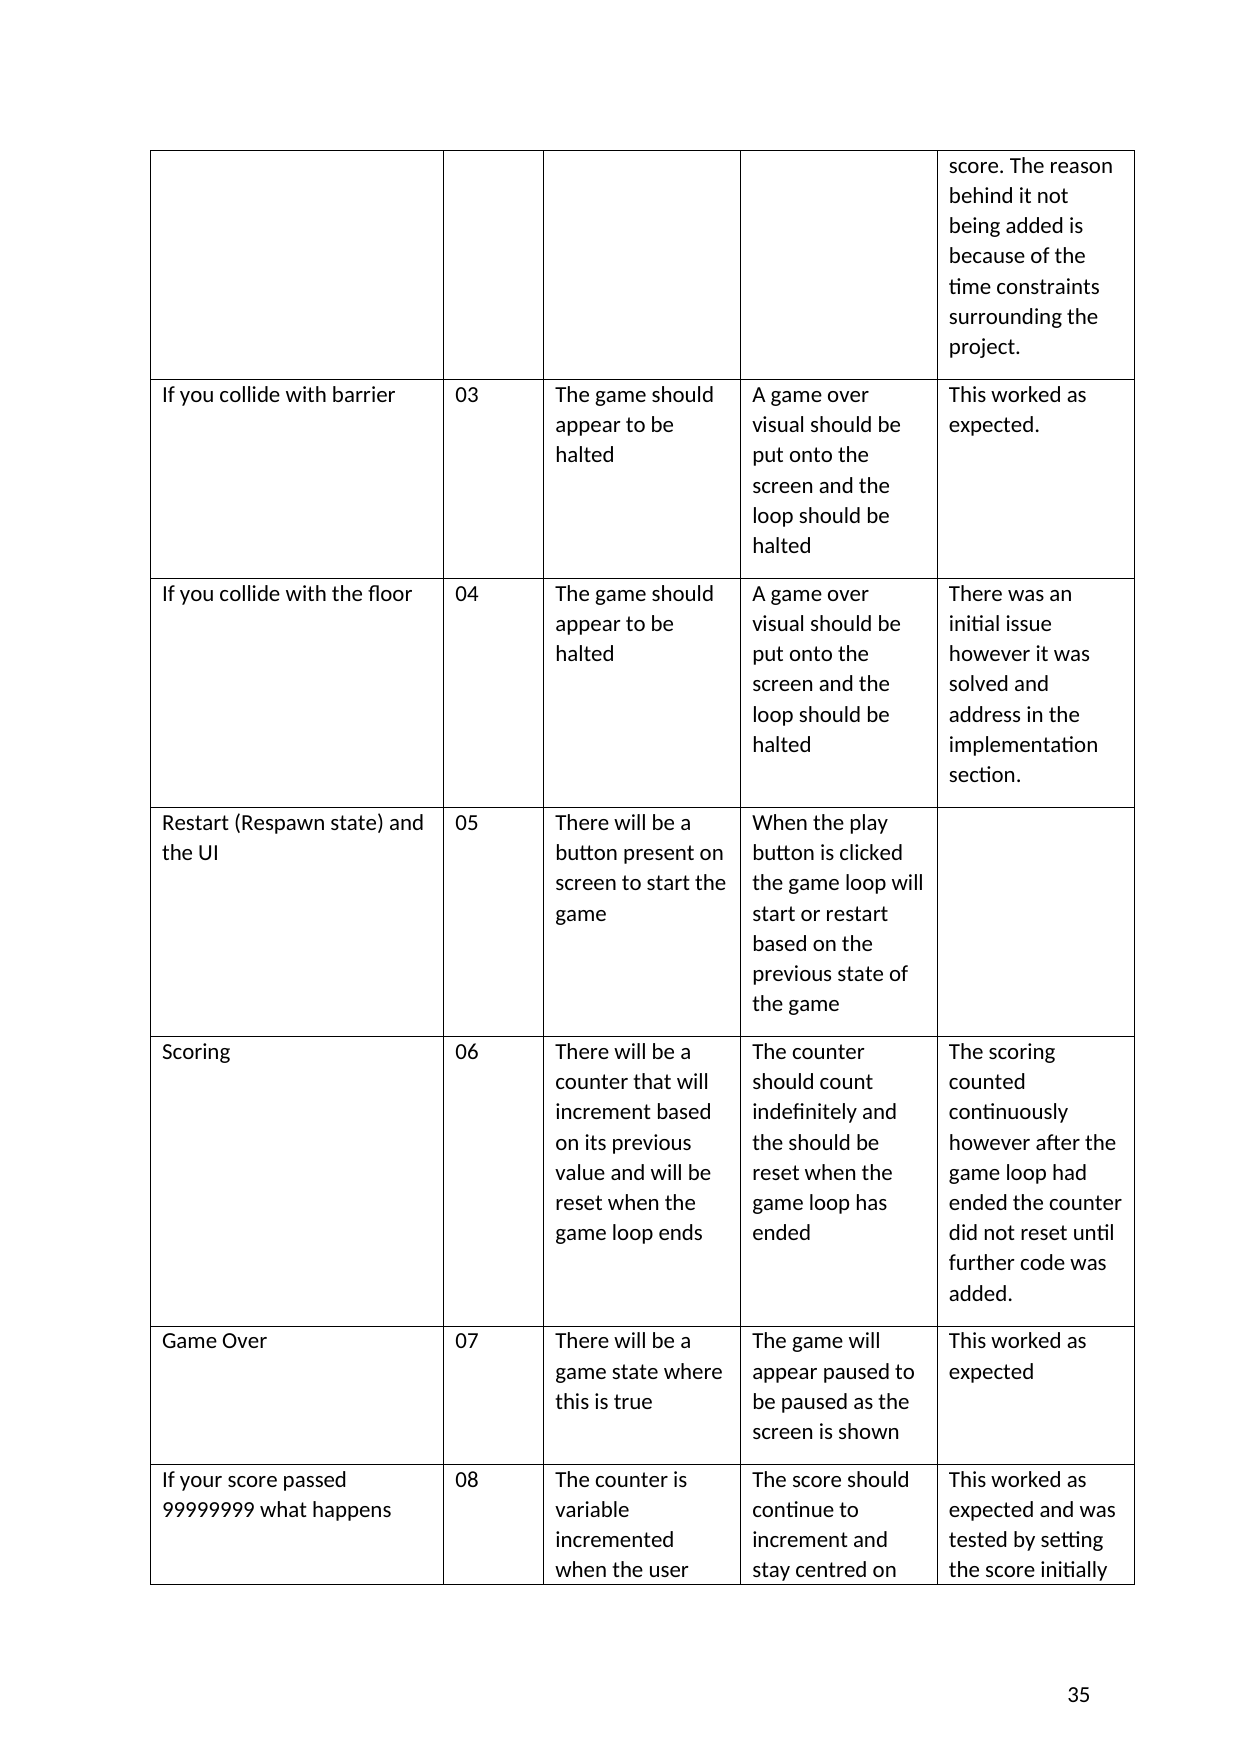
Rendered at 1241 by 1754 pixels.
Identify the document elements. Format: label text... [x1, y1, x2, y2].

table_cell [938, 151, 1134, 379]
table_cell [151, 1465, 443, 1584]
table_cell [151, 151, 443, 379]
table_cell The counter should count indefinitely and the should be reset when the game loop has ended [741, 1037, 937, 1326]
table_cell When the play button is clicked the game loop will start or restart based on the previous state of the game [741, 808, 937, 1036]
table_cell 04 [444, 579, 543, 807]
table_cell The game should appear to be halted [544, 380, 740, 578]
table_cell Game Over [151, 1327, 443, 1464]
table_cell If you collide with the floor [151, 579, 443, 807]
table_cell This worked as expected [938, 1327, 1134, 1464]
table_cell The game will appear paused to be paused as the screen is shown [741, 1327, 937, 1464]
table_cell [938, 1465, 1134, 1584]
table_cell 07 [444, 1327, 543, 1464]
table_cell 06 [444, 1037, 543, 1326]
table_cell There was an initial issue however it was solved and address in the implementation section. [938, 579, 1134, 807]
table_cell There will be a counter that will increment based on its previous value and will be reset when the game loop ends [544, 1037, 740, 1326]
table_cell There will be a button present on screen to start the game [544, 808, 740, 1036]
table_cell A game over visual should be put onto the screen and the loop should be halted [741, 579, 937, 807]
table_cell The scoring counted continuously however after the game loop had ended the counter did not reset until further code was added. [938, 1037, 1134, 1326]
table_cell 02 [444, 151, 543, 379]
table_cell A game over visual should be put onto the screen and the loop should be halted [741, 380, 937, 578]
table_cell If you collide with barrier [151, 380, 443, 578]
table_cell 05 [444, 808, 543, 1036]
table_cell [544, 151, 740, 379]
table_cell [938, 808, 1134, 1036]
table_cell There will be a game state where this is true [544, 1327, 740, 1464]
table_cell This worked as expected. [938, 380, 1134, 578]
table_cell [741, 151, 937, 379]
table_cell 03 [444, 380, 543, 578]
table_cell Restart (Respawn state) and the UI [151, 808, 443, 1036]
table_cell 08 [444, 1465, 543, 1584]
table_cell The game should appear to be halted [544, 579, 740, 807]
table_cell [741, 1465, 937, 1584]
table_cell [544, 1465, 740, 1584]
table_cell Scoring [151, 1037, 443, 1326]
